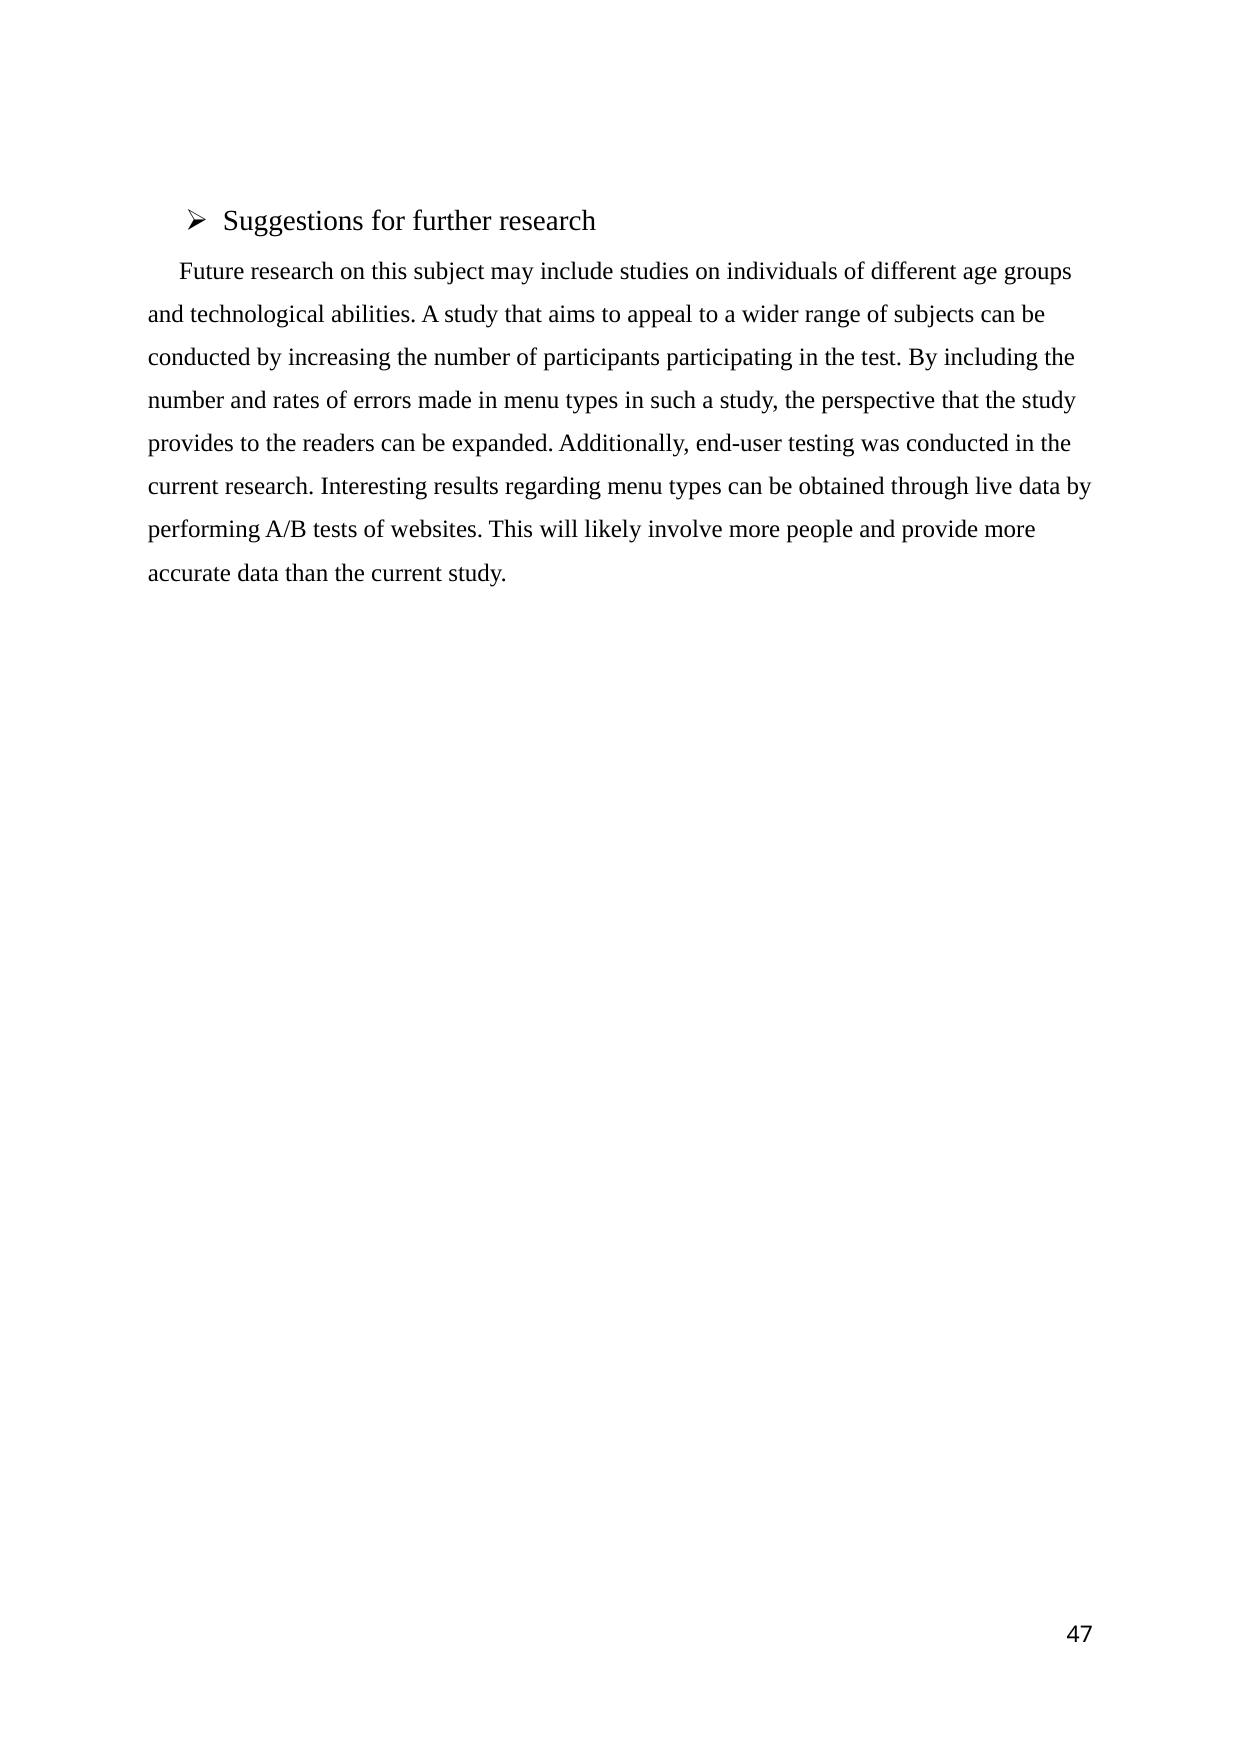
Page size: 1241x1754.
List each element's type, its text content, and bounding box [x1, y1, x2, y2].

list Suggestions for further research [185, 203, 1093, 236]
text Future research on this subject may include studies on individuals of different age groups and technological abilities. A study that aims to appeal to a wider range of subjects can be conducted by increasing the number of participants participating in the test. By including the number and rates of errors made in menu types in such a study, the perspective that the study provides to the readers can be expanded. Additionally, end-user testing was conducted in the current research. Interesting results regarding menu types can be obtained through live data by performing A/B tests of websites. This will likely involve more people and provide more accurate data than the current study. [148, 256, 1093, 586]
